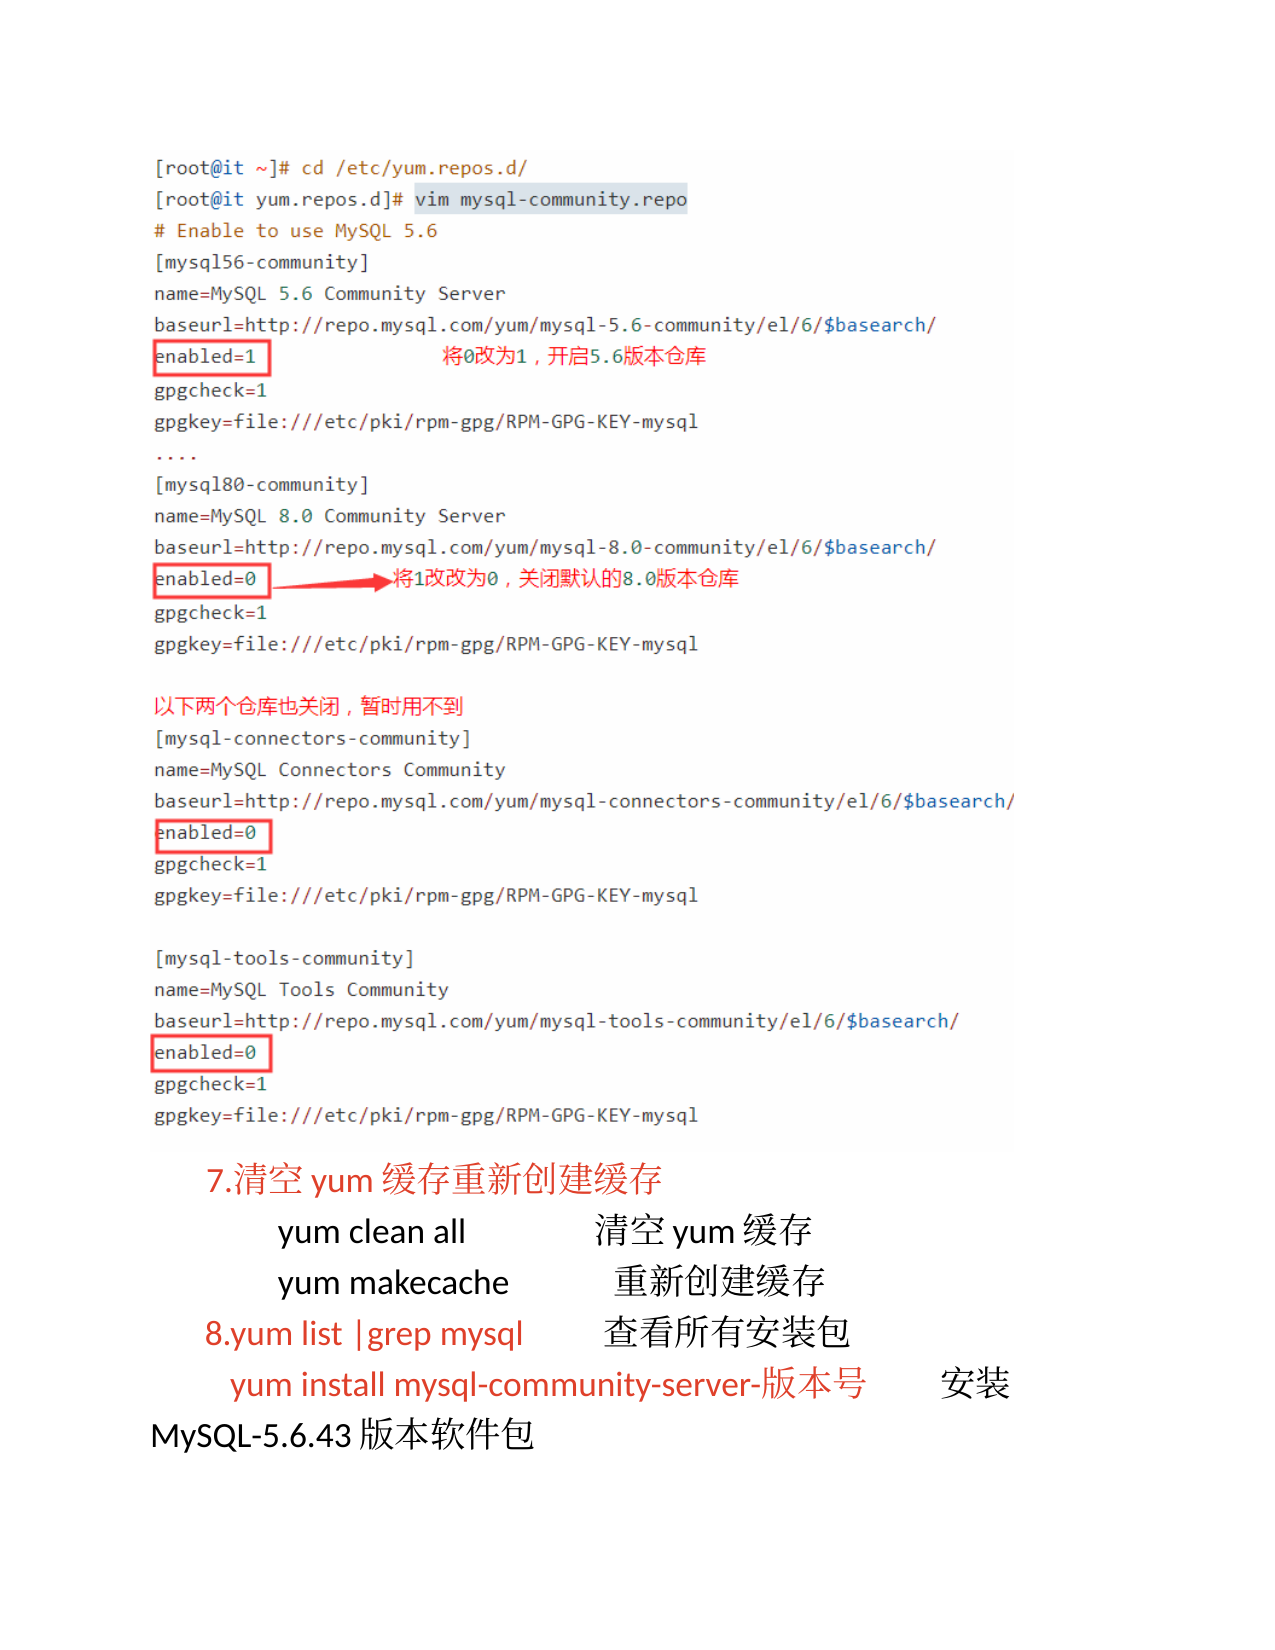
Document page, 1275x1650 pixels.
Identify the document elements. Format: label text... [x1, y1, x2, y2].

text yum clean all 清空yum缓存 [150, 1203, 1125, 1253]
text 7.清空yum缓存重新创建缓存 [150, 1152, 1125, 1203]
text yum install mysql-community-server-版本号 安装MySQL-5.6.43版本软件包 [150, 1355, 1125, 1457]
picture [150, 150, 1014, 1152]
text 8.yum list |grep mysql 查看所有安装包 [150, 1304, 1125, 1355]
text yum makecache 重新创建缓存 [150, 1253, 1125, 1304]
